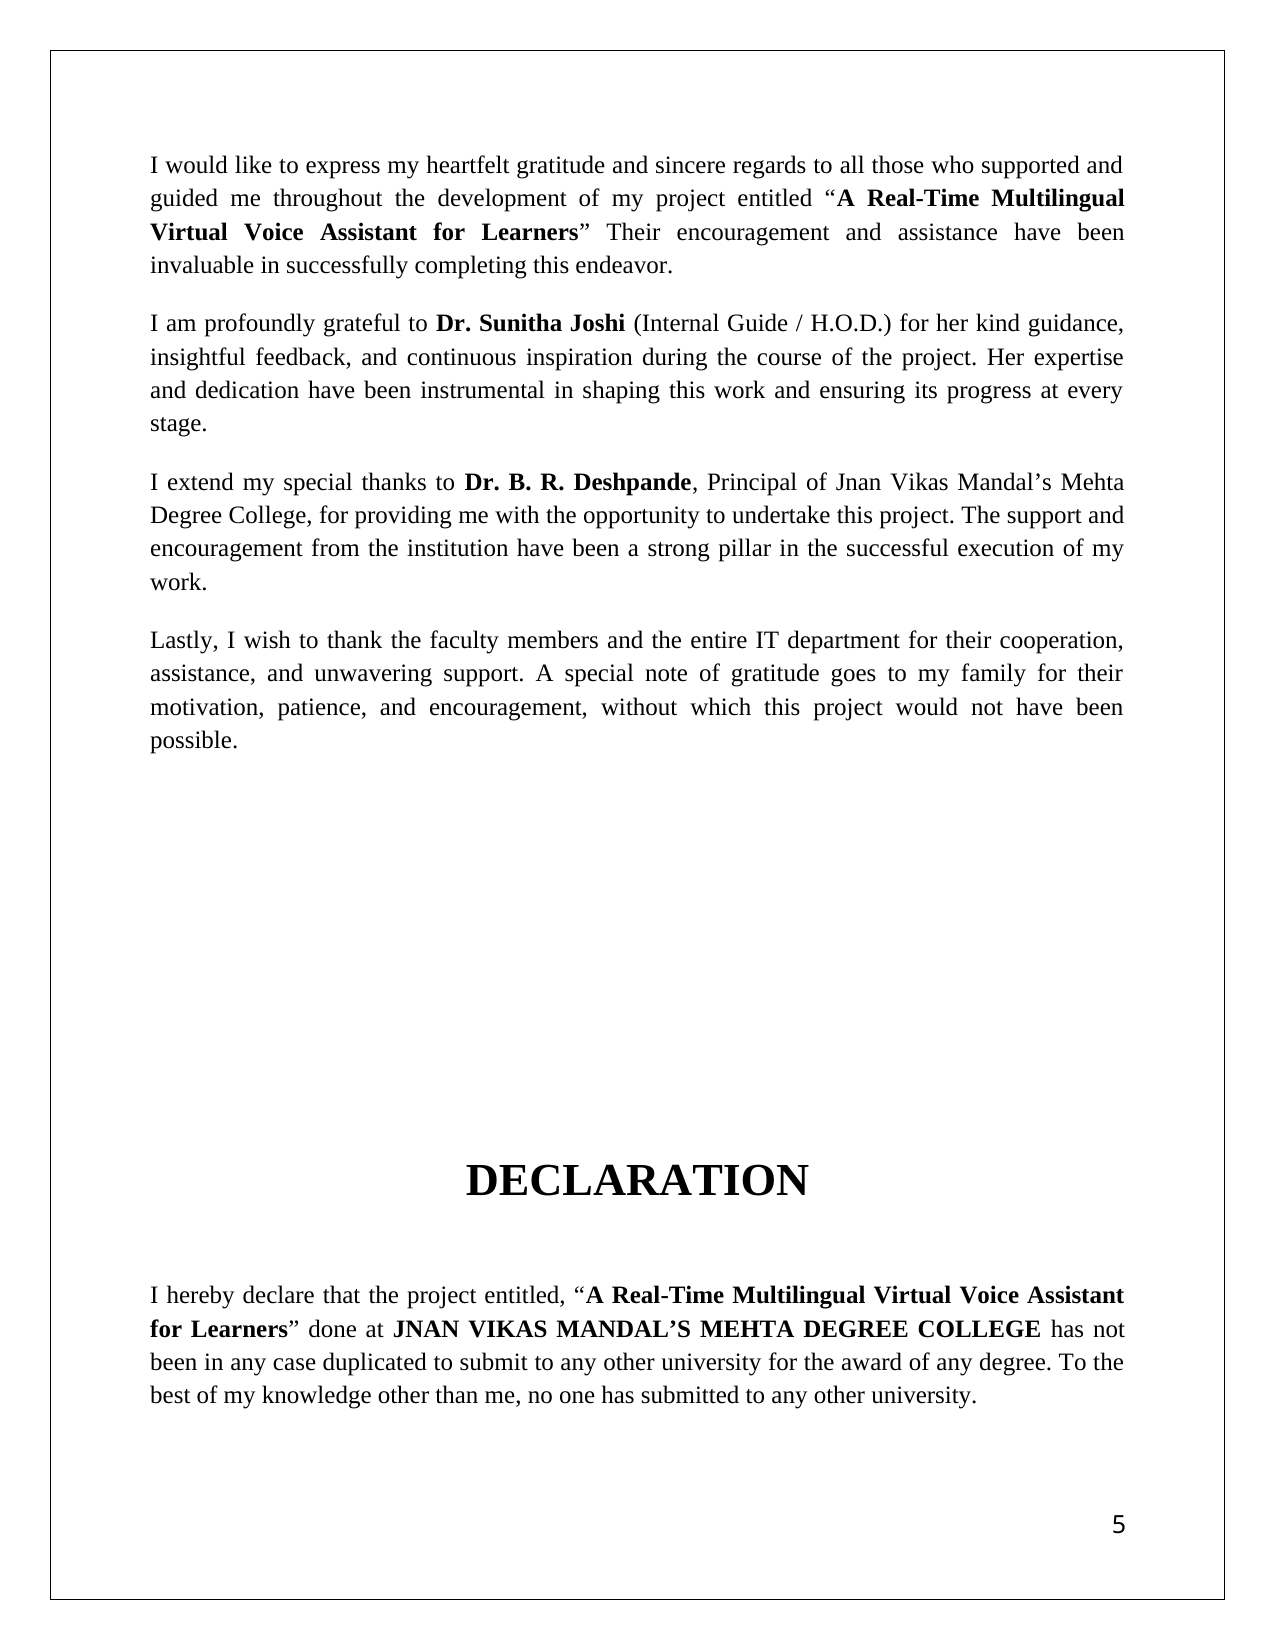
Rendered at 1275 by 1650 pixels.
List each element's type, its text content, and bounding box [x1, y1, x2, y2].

text I hereby declare that the project entitled, “A Real-Time Multilingual Virtual Voice Assistant for Learners” done at JNAN VIKAS MANDAL’S MEHTA DEGREE COLLEGE has not been in any case duplicated to submit to any other university for the award of any degree. To the best of my knowledge other than me, no one has submitted to any other university. [150, 1280, 1125, 1409]
text I am profoundly grateful to Dr. Sunitha Joshi (Internal Guide / H.O.D.) for her kind guidance, insightful feedback, and continuous inspiration during the course of the project. Her expertise and dedication have been instrumental in shaping this work and ensuring its progress at every stage. [150, 308, 1125, 437]
text I would like to express my heartfelt gratitude and sincere regards to all those who supported and guided me throughout the development of my project entitled “A Real-Time Multilingual Virtual Voice Assistant for Learners” Their encouragement and assistance have been invaluable in successfully completing this endeavor. [150, 150, 1125, 279]
text I extend my special thanks to Dr. B. R. Deshpande, Principal of Jnan Vikas Mandal’s Mehta Degree College, for providing me with the opportunity to undertake this project. The support and encouragement from the institution have been a strong pillar in the successful execution of my work. [150, 467, 1125, 595]
text DECLARATION [150, 1153, 1125, 1205]
text Lastly, I wish to thank the faculty members and the entire IT department for their cooperation, assistance, and unwavering support. A special note of gratitude goes to my family for their motivation, patience, and encouragement, without which this project would not have been possible. [150, 625, 1125, 754]
